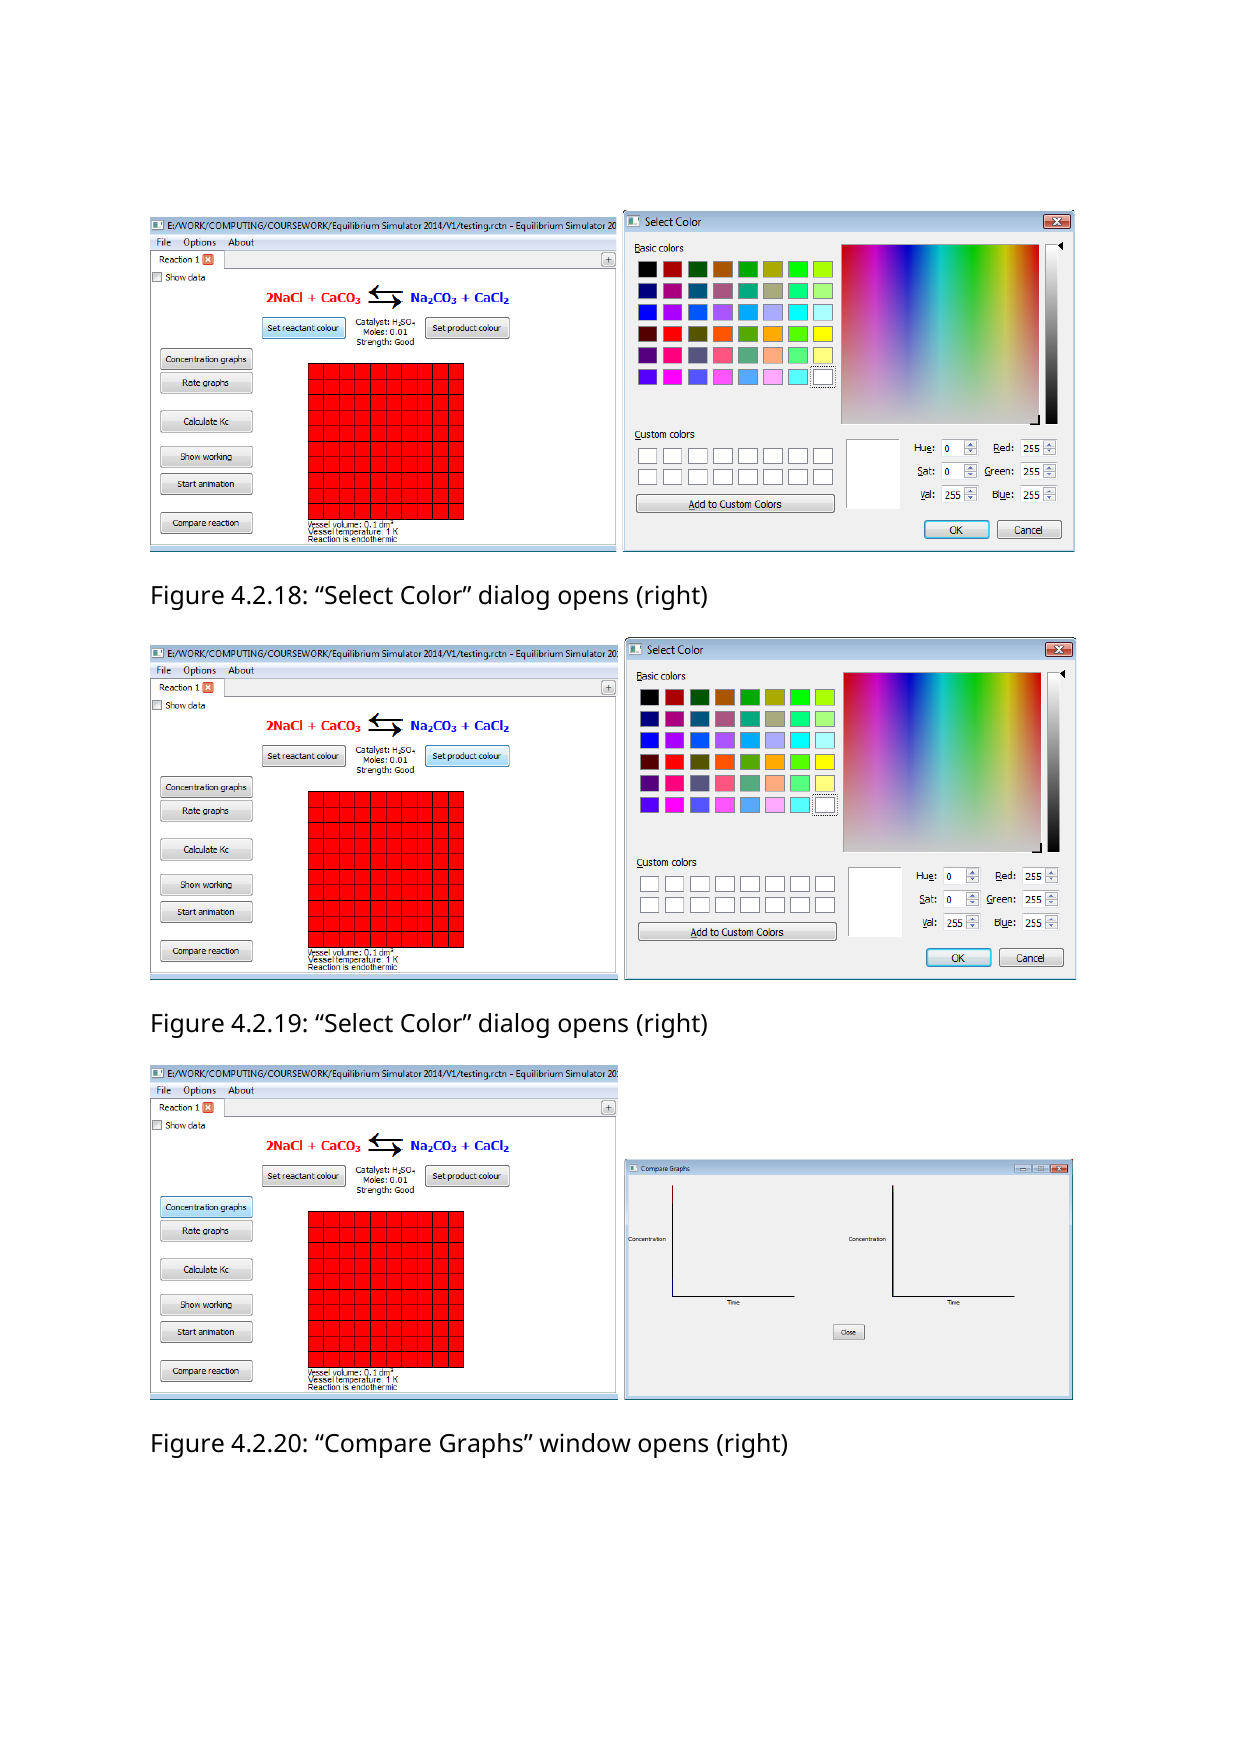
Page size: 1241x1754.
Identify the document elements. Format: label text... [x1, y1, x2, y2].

picture [624, 1159, 1073, 1400]
picture [622, 210, 1075, 552]
picture [624, 637, 1077, 980]
picture [150, 217, 617, 552]
picture [150, 1065, 618, 1400]
text Figure 4.2.19: “Select Color” dialog opens (right) [150, 1005, 1090, 1039]
text Figure 4.2.20: “Compare Graphs” window opens (right) [150, 1426, 1090, 1460]
text Figure 4.2.18: “Select Color” dialog opens (right) [150, 578, 1090, 612]
picture [150, 645, 618, 980]
